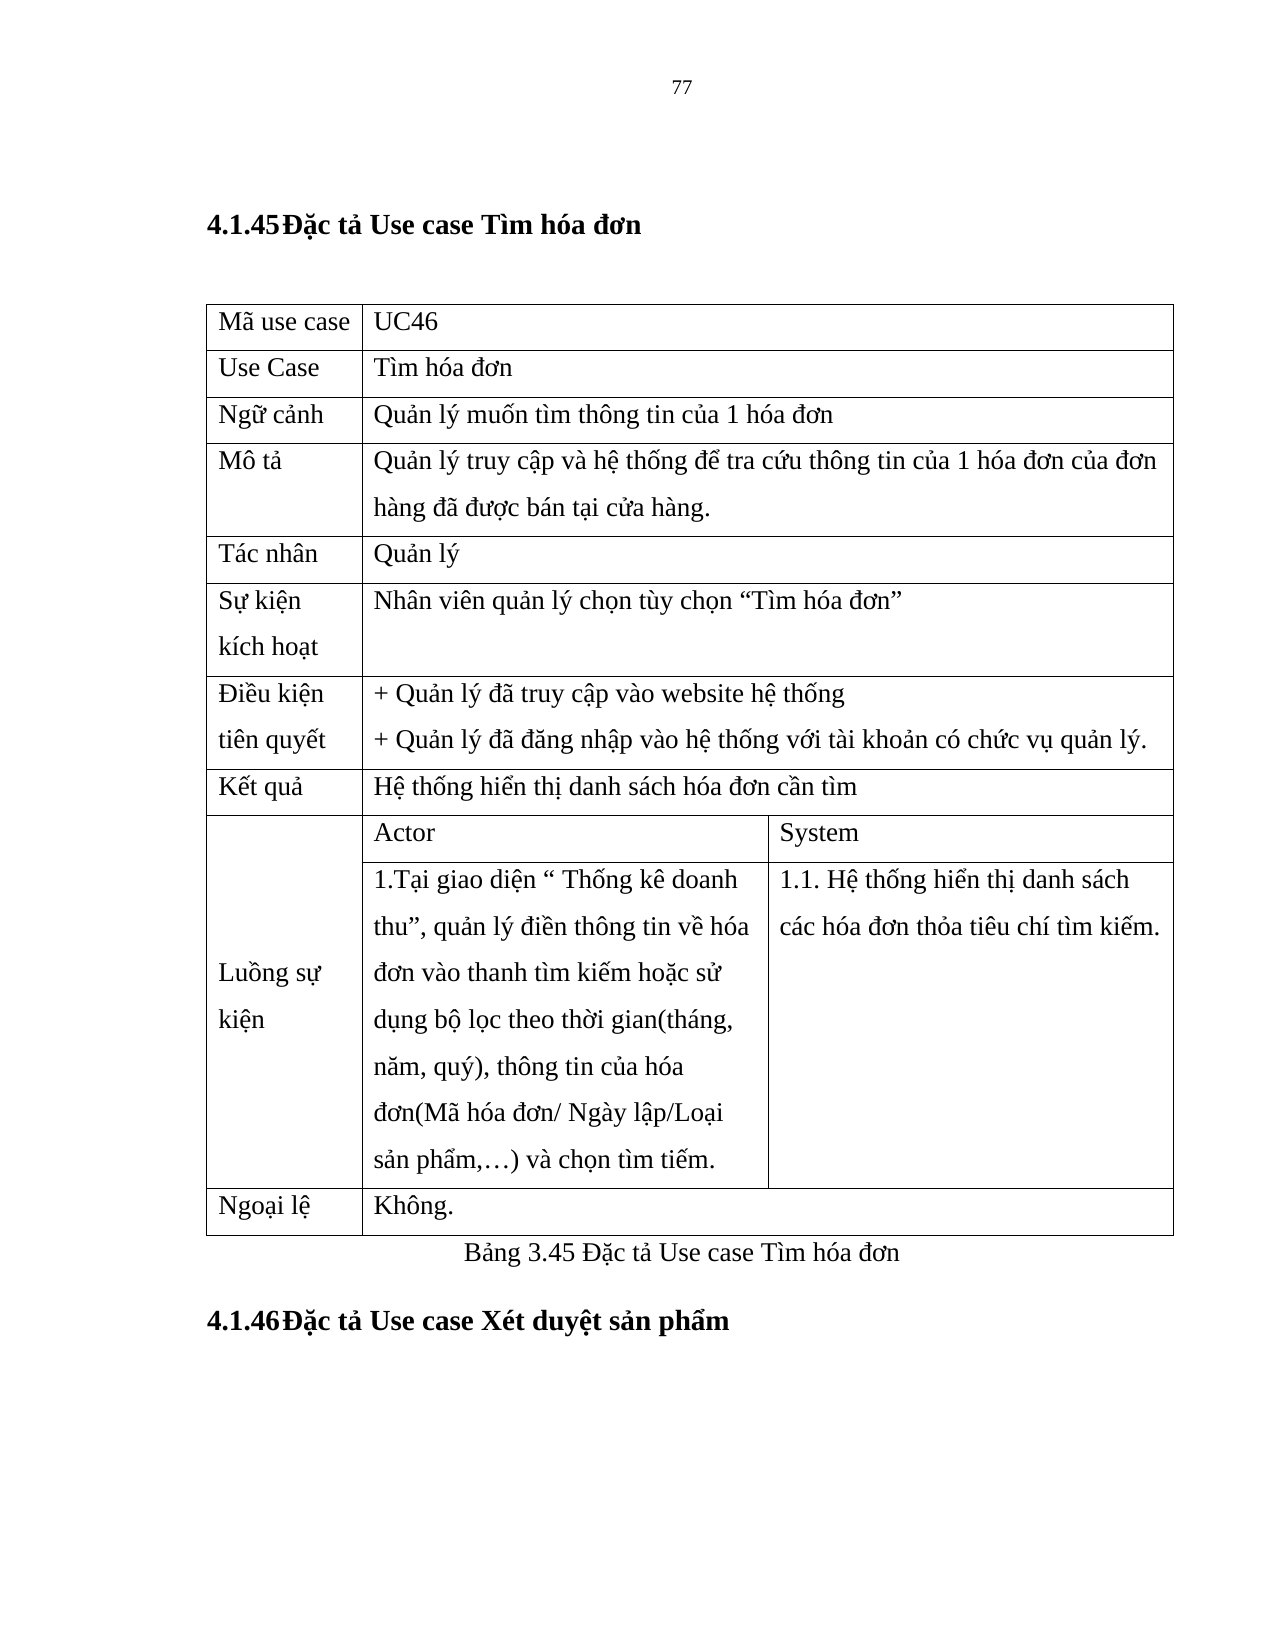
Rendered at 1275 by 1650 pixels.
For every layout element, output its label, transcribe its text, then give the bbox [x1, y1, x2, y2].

table_cell System [769, 816, 1173, 862]
subtitle Đặc tả Use case Tìm hóa đơn [207, 207, 1157, 240]
table_cell Quản lý truy cập và hệ thống để tra cứu thông tin của 1 hóa đơn của đơn hàng đã được bán tại cửa hàng. [363, 444, 1173, 536]
table_cell Tác nhân [207, 537, 362, 583]
table_cell Use Case [207, 351, 362, 397]
table_cell Hệ thống hiển thị danh sách hóa đơn cần tìm [363, 770, 1173, 815]
table_cell Luồng sự kiện [207, 816, 362, 1188]
table_cell 1.1. Hệ thống hiển thị danh sách các hóa đơn thỏa tiêu chí tìm kiếm. [769, 863, 1173, 1188]
table_cell Không. [363, 1189, 1173, 1235]
table_cell Ngoại lệ [207, 1189, 362, 1235]
table_cell Điều kiện tiên quyết [207, 677, 362, 769]
subtitle Đặc tả Use case Xét duyệt sản phẩm [207, 1303, 1157, 1337]
table_cell 1.Tại giao diện “ Thống kê doanh thu”, quản lý điền thông tin về hóa đơn vào thanh tìm kiếm hoặc sử dụng bộ lọc theo thời gian(tháng, năm, quý), thông tin của hóa đơn(Mã hóa đơn/ Ngày lập/Loại sản phẩm,…) và chọn tìm tiếm. [363, 863, 768, 1188]
table_header Mã use case [207, 305, 362, 350]
table_cell Ngữ cảnh [207, 398, 362, 443]
table_cell Kết quả [207, 770, 362, 815]
table_cell Quản lý [363, 537, 1173, 583]
table_cell Nhân viên quản lý chọn tùy chọn “Tìm hóa đơn” [363, 584, 1173, 676]
table_header UC46 [363, 305, 1173, 350]
table_cell Sự kiện kích hoạt [207, 584, 362, 676]
table_cell Tìm hóa đơn [363, 351, 1173, 397]
table_cell Mô tả [207, 444, 362, 536]
table_cell Actor [363, 816, 768, 862]
table_cell + Quản lý đã truy cập vào website hệ thống + Quản lý đã đăng nhập vào hệ thống với tài khoản có chức vụ quản lý. [363, 677, 1173, 769]
table_cell Quản lý muốn tìm thông tin của 1 hóa đơn [363, 398, 1173, 443]
